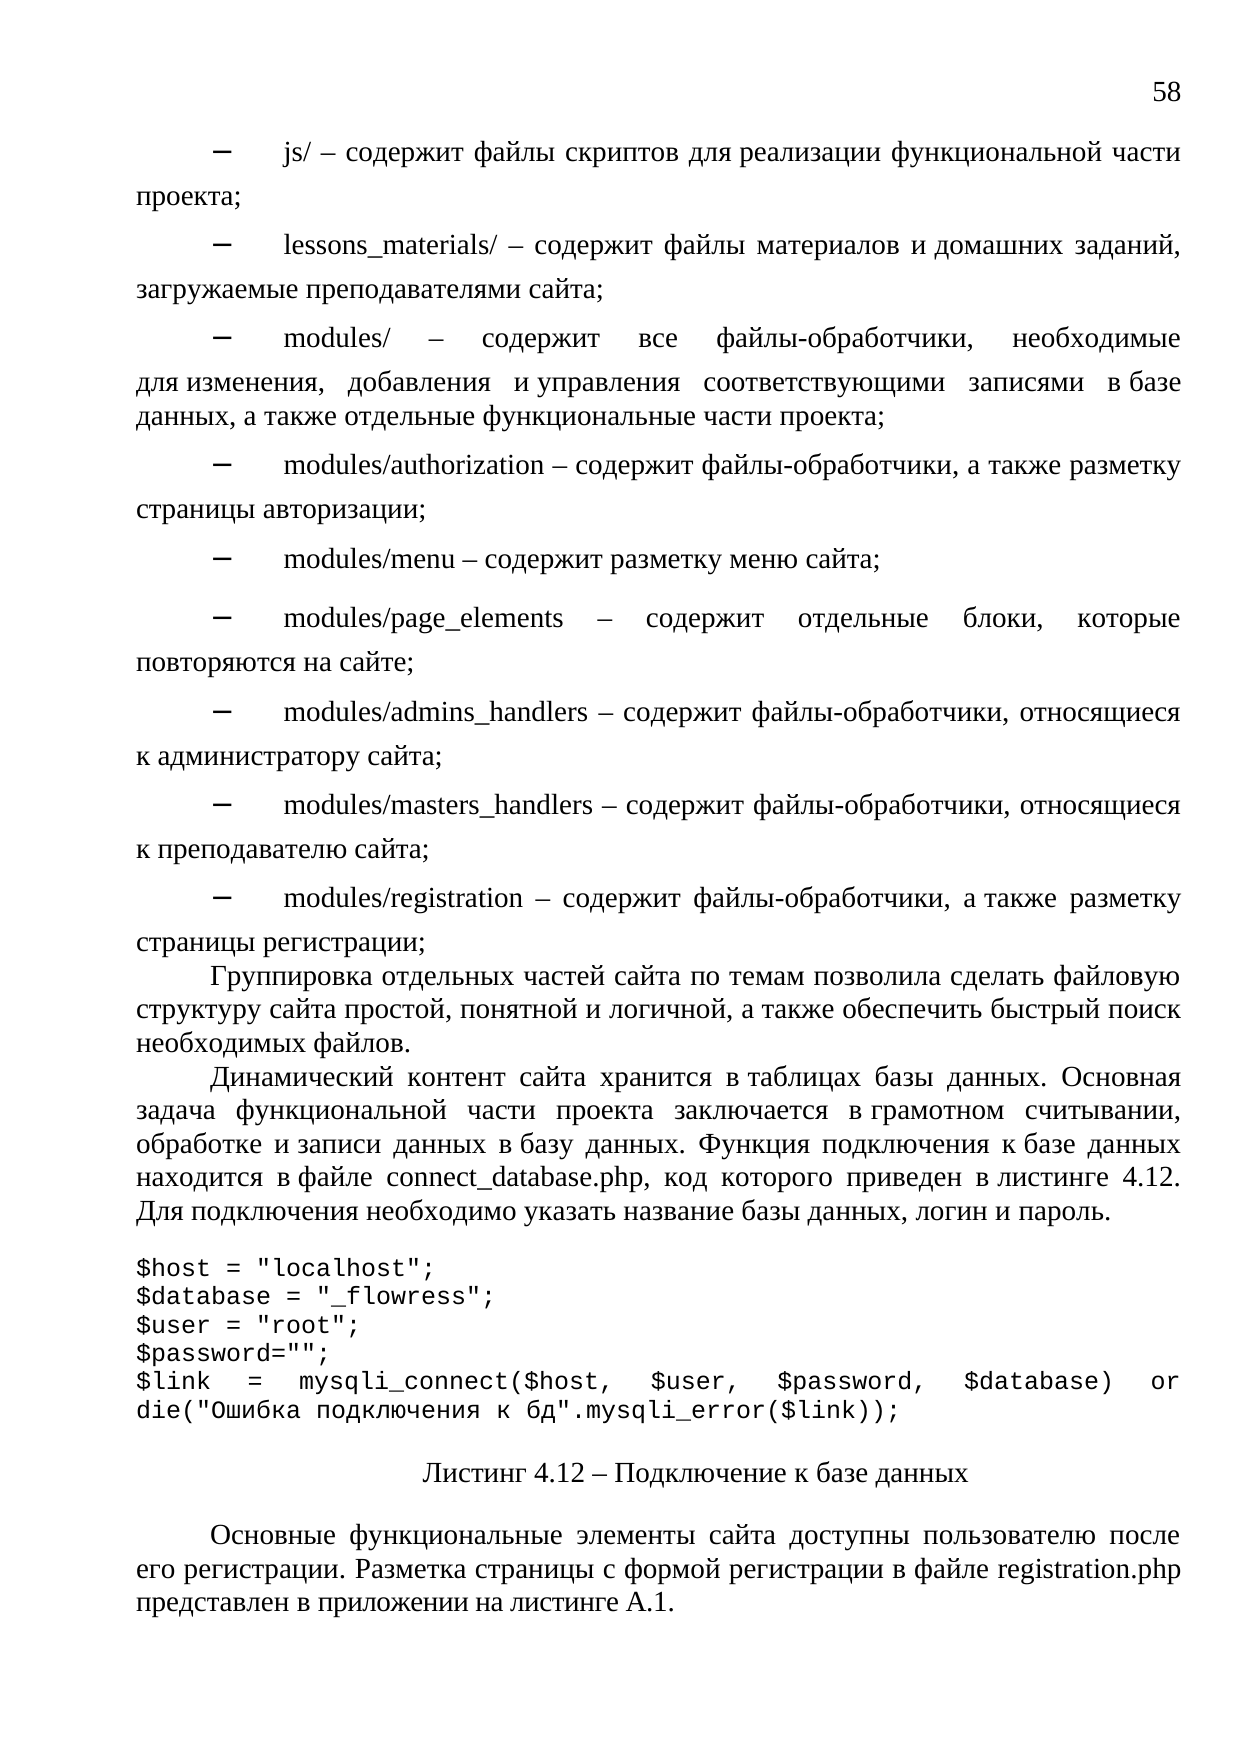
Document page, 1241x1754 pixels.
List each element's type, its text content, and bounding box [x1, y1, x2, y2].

list modules/menu – содержит разметку меню сайта; [136, 525, 1181, 585]
text Группировка отдельных частей сайта по темам позволила сделать файловую структуру сайта простой, понятной и логичной, а также обеспечить быстрый поиск необходимых файлов. [136, 958, 1181, 1059]
text Динамический контент сайта хранится в таблицах базы данных. Основная задача функциональной части проекта заключается в грамотном считывании, обработке и записи данных в базу данных. Функция подключения к базе данных находится в файле connect_database.php, код которого приведен в листинге 4.12. Для подключения необходимо указать название базы данных, логин и пароль. [136, 1059, 1181, 1226]
text Листинг 4.12 – Подключение к базе данных [136, 1455, 1181, 1488]
text $user = "root"; [136, 1312, 1181, 1341]
list modules/registration – содержит файлы-обработчики, а также разметку страницы регистрации; [136, 865, 1181, 958]
text $database = "_flowress"; [136, 1284, 1181, 1312]
text $host = "localhost"; [136, 1256, 1181, 1284]
list modules/masters_handlers – содержит файлы-обработчики, относящиеся к преподавателю сайта; [136, 771, 1181, 865]
list modules/authorization – содержит файлы-обработчики, а также разметку страницы авторизации; [136, 432, 1181, 525]
text $link = mysqli_connect($host, $user, $password, $database) or die("Ошибка подключения к бд".mysqli_error($link)); [136, 1369, 1181, 1426]
text Основные функциональные элементы сайта доступны пользователю после его регистрации. Разметка страницы с формой регистрации в файле registration.php представлен в приложении на листинге А.1. [136, 1517, 1181, 1618]
text $password=""; [136, 1341, 1181, 1369]
list lessons_materials/ – содержит файлы материалов и домашних заданий, загружаемые преподавателями сайта; [136, 211, 1181, 305]
list modules/admins_handlers – содержит файлы-обработчики, относящиеся к администратору сайта; [136, 678, 1181, 771]
list js/ – содержит файлы скриптов для реализации функциональной части проекта; [136, 118, 1181, 211]
list modules/ – содержит все файлы-обработчики, необходимые для изменения, добавления и управления соответствующими записями в базе данных, а также отдельные функциональные части проекта; [136, 305, 1181, 432]
list modules/page_elements – содержит отдельные блоки, которые повторяются на сайте; [136, 585, 1181, 678]
